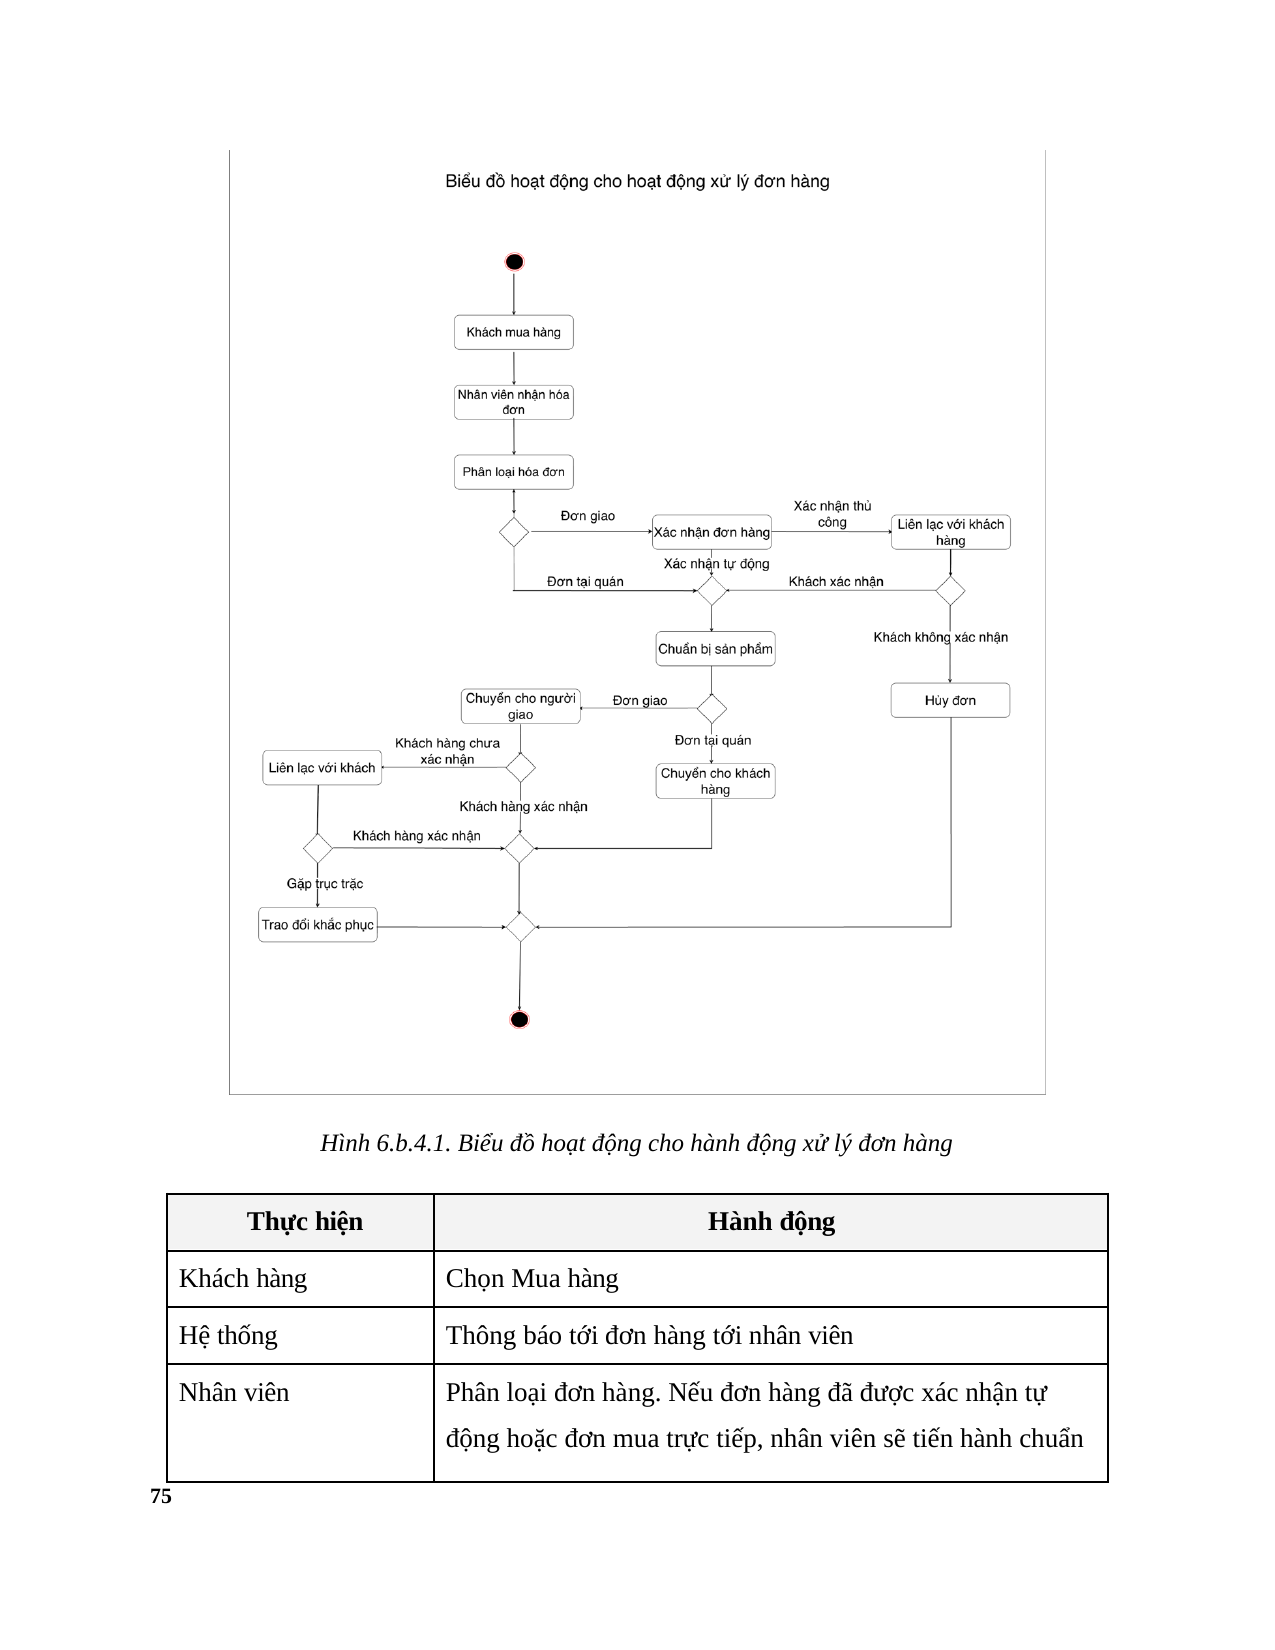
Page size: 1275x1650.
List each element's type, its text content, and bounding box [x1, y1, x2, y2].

table_cell Nhân viên [168, 1365, 433, 1481]
table_cell Thông báo tới đơn hàng tới nhân viên [435, 1308, 1107, 1363]
picture [229, 150, 1046, 1095]
table_cell Chọn Mua hàng [435, 1252, 1107, 1306]
table_cell Khách hàng [168, 1252, 433, 1306]
table_header Thực hiện [168, 1195, 433, 1249]
text Hình 6.b.4.1. Biểu đồ hoạt động cho hành động xử lý đơn hàng [150, 1128, 1125, 1157]
table_header Hành động [435, 1195, 1107, 1249]
table_cell Hệ thống [168, 1308, 433, 1363]
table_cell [435, 1365, 1107, 1481]
